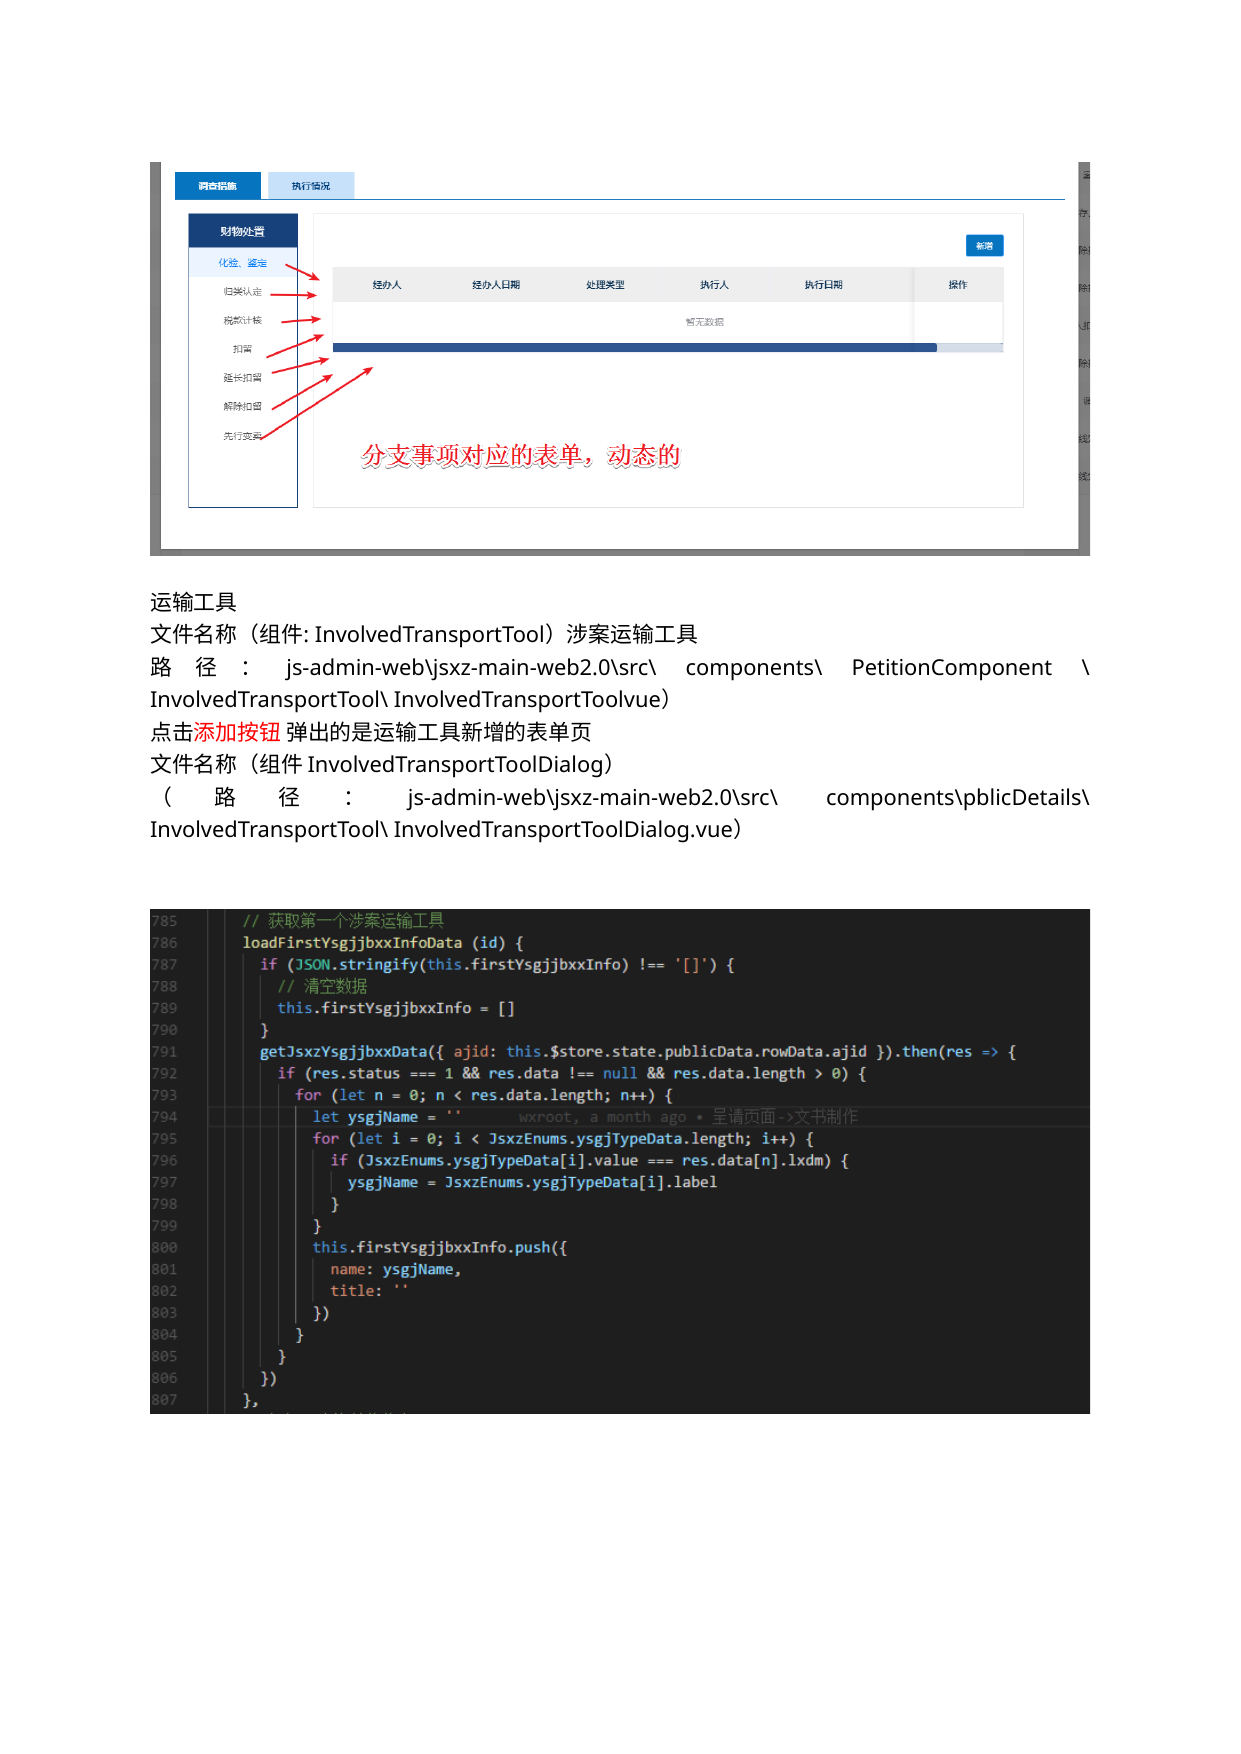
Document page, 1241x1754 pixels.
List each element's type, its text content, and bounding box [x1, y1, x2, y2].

text 文件名称（组件InvolvedTransportToolDialog） [150, 747, 1090, 779]
text 点击添加按钮 弹出的是运输工具新增的表单页 [150, 714, 1090, 747]
text 路径：js-admin-web\jsxz-main-web2.0\src\ components\ PetitionComponent \ InvolvedTransportTool\ InvolvedTransportToolvue） [150, 649, 1090, 714]
text 文件名称（组件: InvolvedTransportTool）涉案运输工具 [150, 617, 1090, 649]
picture [150, 162, 1091, 556]
text （路径：js-admin-web\jsxz-main-web2.0\src\ components\pblicDetails\ InvolvedTransportTool\ InvolvedTransportToolDialog.vue） [150, 779, 1090, 844]
picture [150, 909, 1091, 1414]
text 运输工具 [150, 584, 1090, 617]
